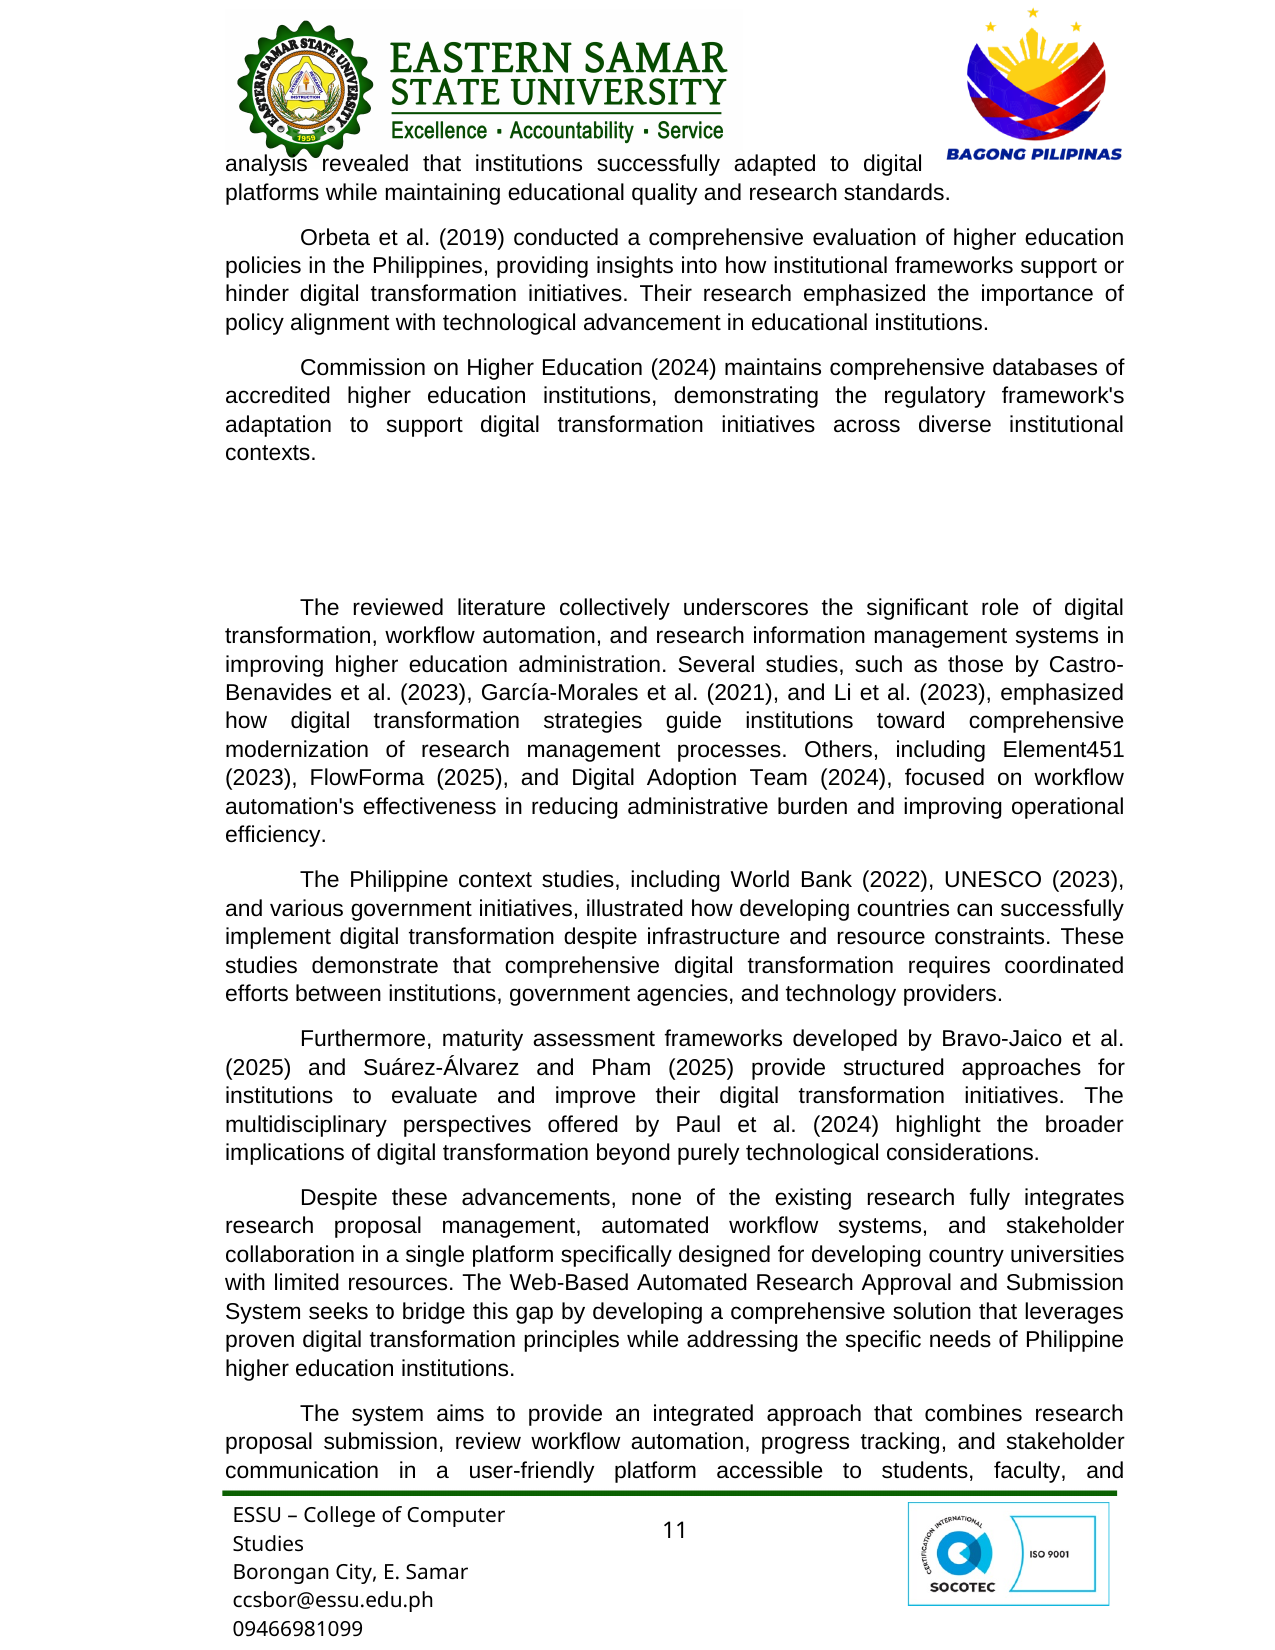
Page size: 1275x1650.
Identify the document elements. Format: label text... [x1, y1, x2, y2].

text Policy-level support has been institutionalized through various government initiatives. The Philippine Institute for Development Studies (2024) emphasized the importance of digital transformation and technology in tertiary education and upskilling, highlighting how educational technology companies provide scalable solutions for Philippine educational institutions. [225, 150, 1125, 290]
text Furthermore, maturity assessment frameworks developed by Bravo-Jaico et al. (2025) and Suárez-Álvarez and Pham (2025) provide structured approaches for institutions to evaluate and improve their digital transformation initiatives. The multidisciplinary perspectives offered by Paul et al. (2024) highlight the broader implications of digital transformation beyond purely technological considerations. [225, 1241, 1125, 1381]
picture [907, 1502, 1110, 1604]
text Vilches et al. (2021) examined how Philippine higher education institutions delivered digital transformation initiatives, particularly during the pandemic period. Their analysis revealed that institutions successfully adapted to digital platforms while maintaining educational quality and research standards. [225, 309, 1125, 421]
text Orbeta et al. (2019) conducted a comprehensive evaluation of higher education policies in the Philippines, providing insights into how institutional frameworks support or hinder digital transformation initiatives. Their research emphasized the importance of policy alignment with technological advancement in educational institutions. [225, 439, 1125, 551]
text The Philippine context studies, including World Bank (2022), UNESCO (2023), and various government initiatives, illustrated how developing countries can successfully implement digital transformation despite infrastructure and resource constraints. These studies demonstrate that comprehensive digital transformation requires coordinated efforts between institutions, government agencies, and technology providers. [225, 1082, 1125, 1222]
text The reviewed literature collectively underscores the significant role of digital transformation, workflow automation, and research information management systems in improving higher education administration. Several studies, such as those by Castro-Benavides et al. (2023), García-Morales et al. (2021), and Li et al. (2023), emphasized how digital transformation strategies guide institutions toward comprehensive modernization of research management processes. Others, including Element451 (2023), FlowForma (2025), and Digital Adoption Team (2024), focused on workflow automation's effectiveness in reducing administrative burden and improving operational efficiency. [225, 809, 1125, 1063]
text Commission on Higher Education (2024) maintains comprehensive databases of accredited higher education institutions, demonstrating the regulatory framework's adaptation to support digital transformation initiatives across diverse institutional contexts. [225, 570, 1125, 681]
picture [222, 1488, 1118, 1498]
picture [941, 4, 1125, 150]
picture [225, 9, 743, 150]
